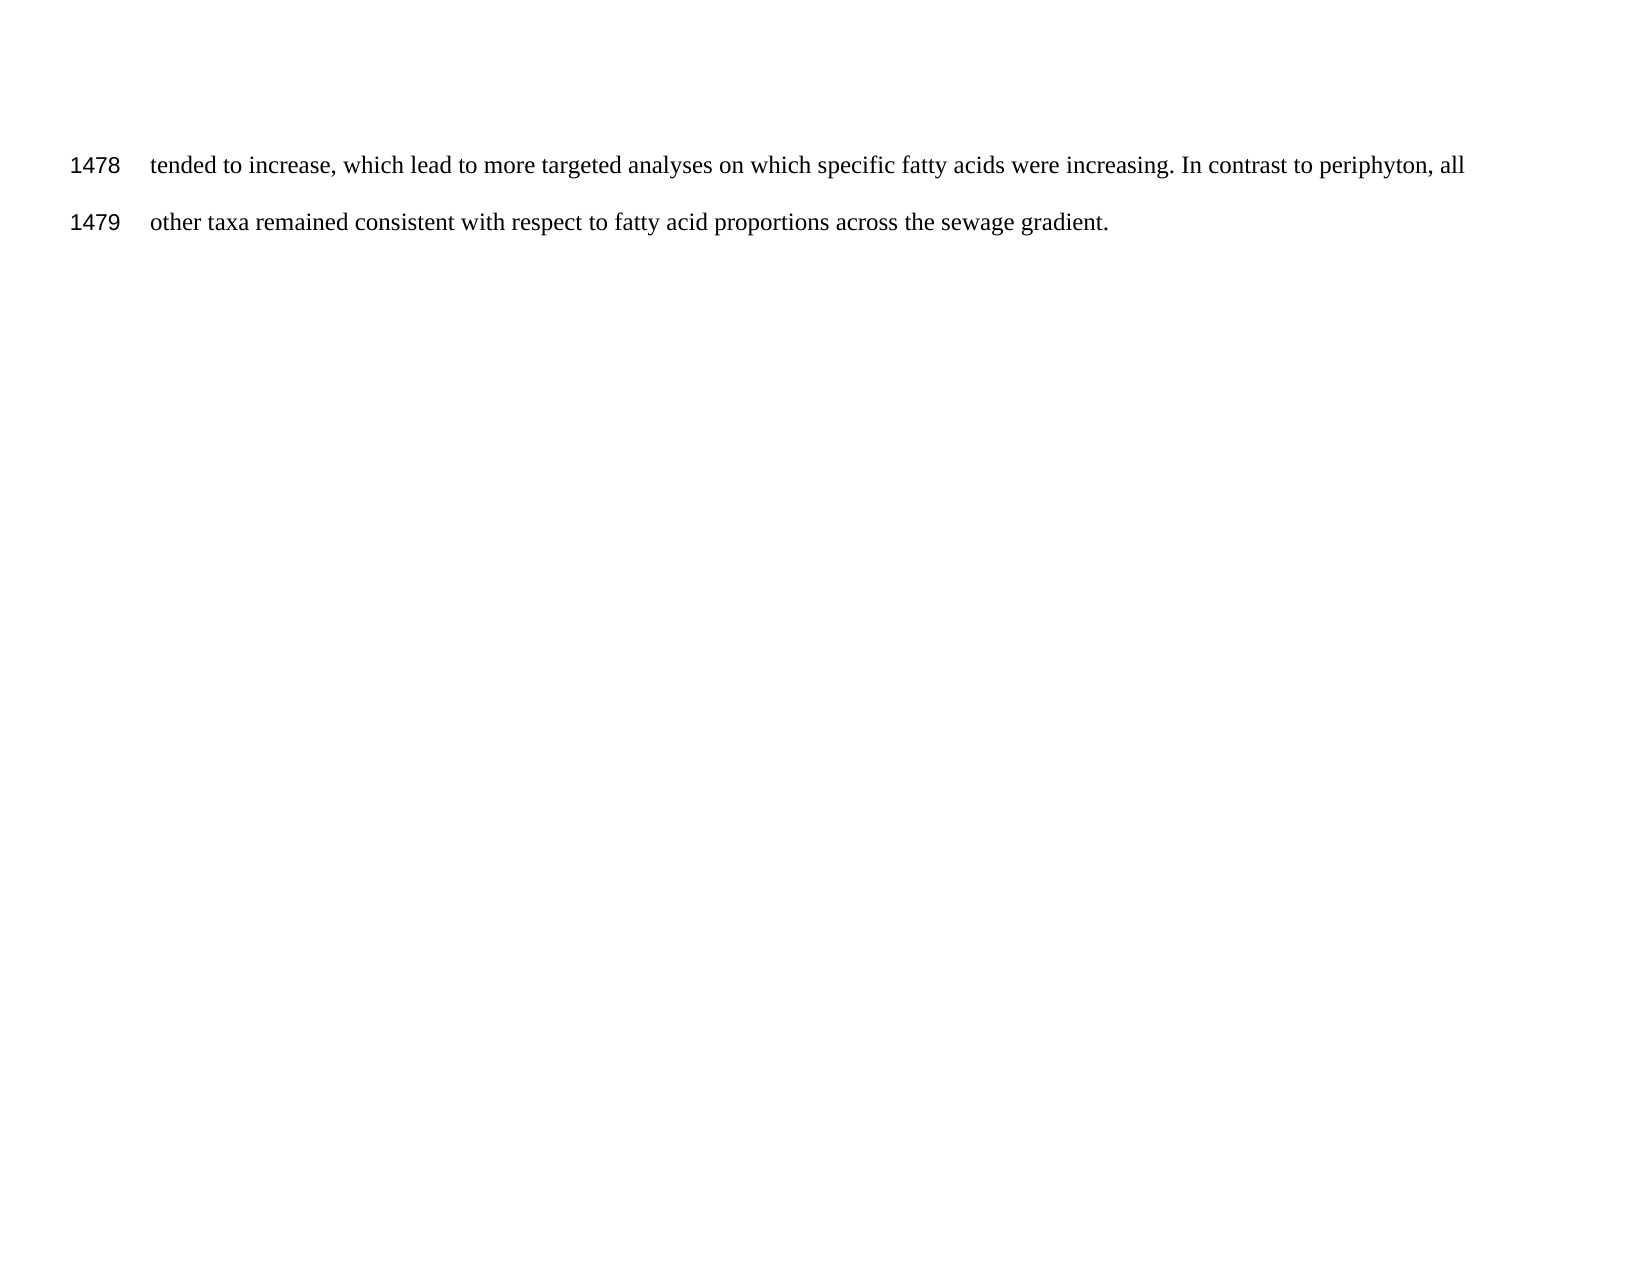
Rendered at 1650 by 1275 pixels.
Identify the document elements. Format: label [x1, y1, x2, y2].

text [150, 150, 1500, 236]
